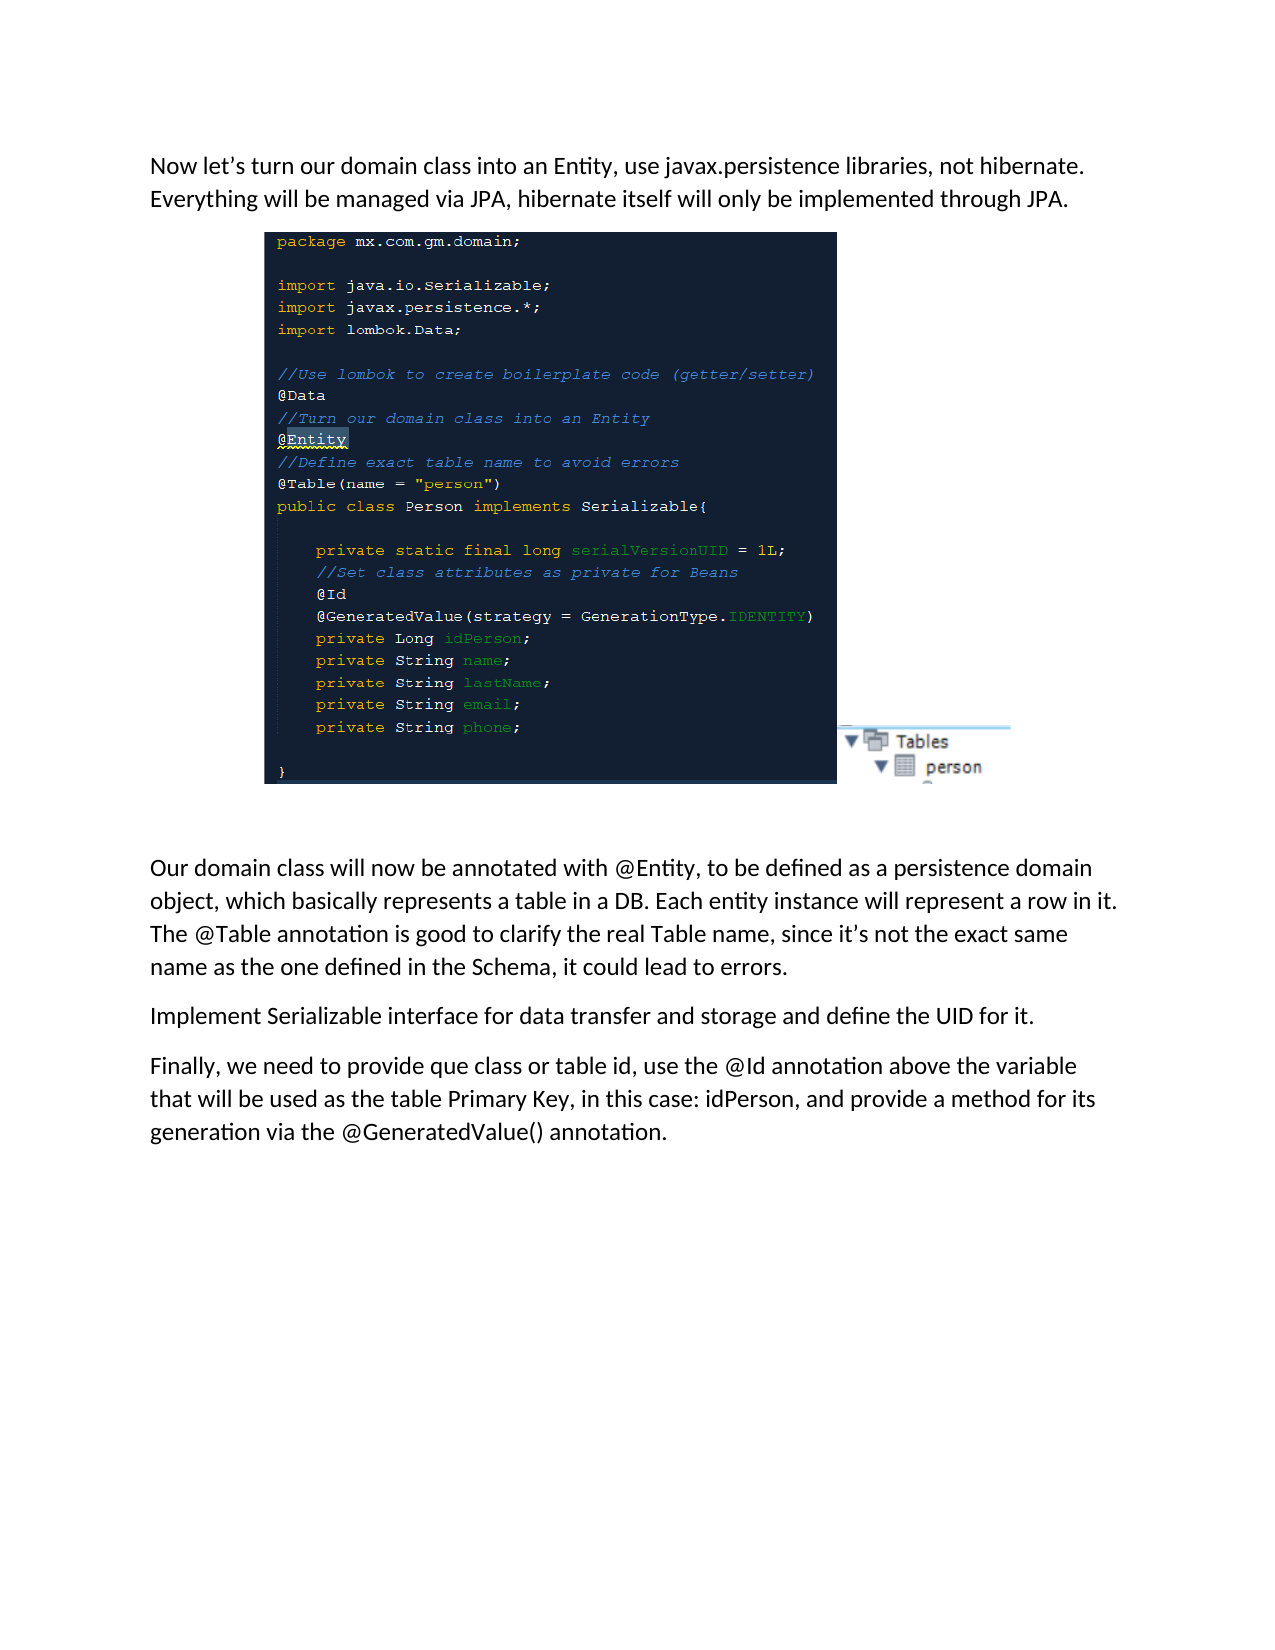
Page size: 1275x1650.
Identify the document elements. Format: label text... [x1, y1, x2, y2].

text Finally, we need to provide que class or table id, use the @Id annotation above the variable that will be used as the table Primary Key, in this case: idPerson, and provide a method for its generation via the @GeneratedValue() annotation. [150, 1050, 1125, 1146]
text Our domain class will now be annotated with @Entity, to be defined as a persistence domain object, which basically represents a table in a DB. Each entity instance will represent a row in it. The @Table annotation is good to clarify the real Table name, since it’s not the exact same name as the one defined in the Schema, it could lead to errors. [150, 852, 1125, 981]
text Now let’s turn our domain class into an Entity, use javax.persistence libraries, not hibernate. Everything will be managed via JPA, hibernate itself will only be implemented through JPA. [150, 150, 1125, 213]
text Implement Serializable interface for data transfer and storage and define the UID for it. [150, 1000, 1125, 1031]
picture [264, 232, 1011, 784]
